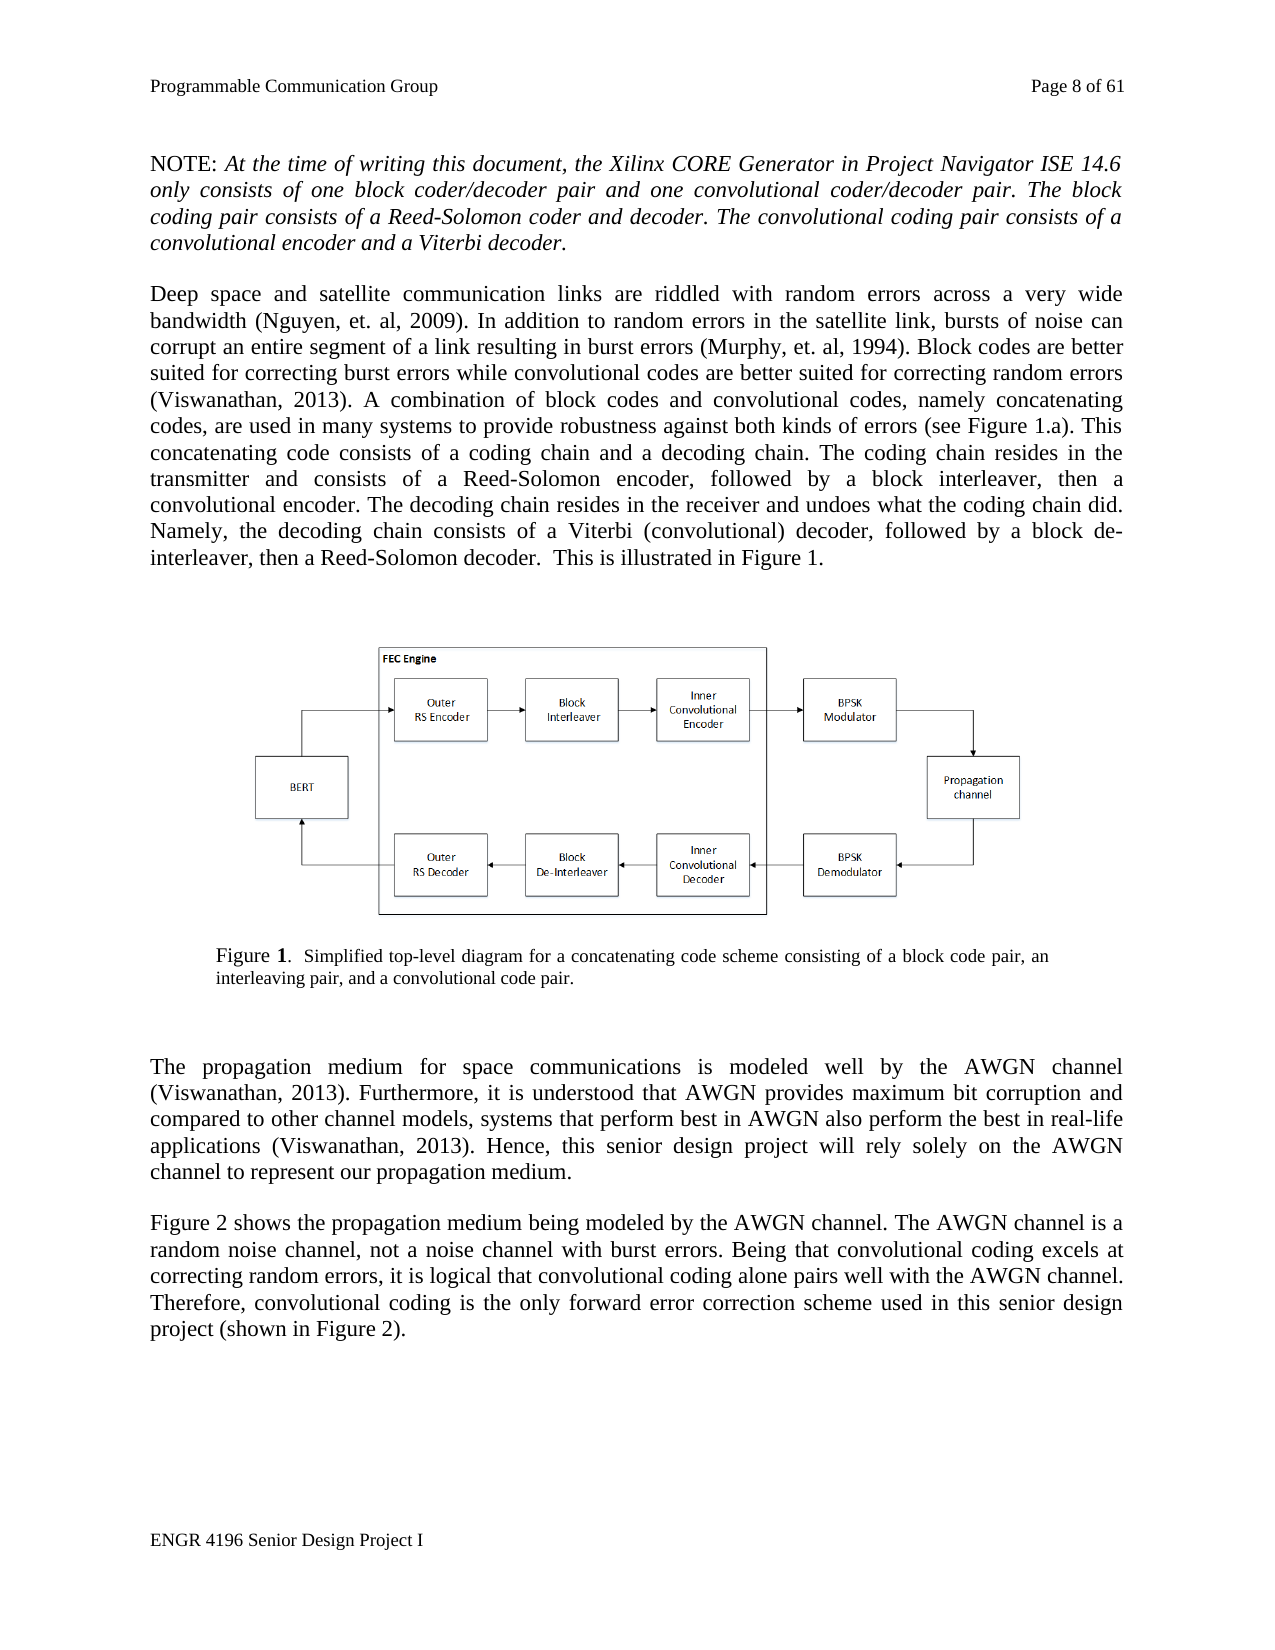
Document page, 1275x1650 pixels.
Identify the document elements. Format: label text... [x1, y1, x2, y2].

text NOTE: At the time of writing this document, the Xilinx CORE Generator in Project Navigator ISE 14.6 only consists of one block coder/decoder pair and one convolutional coder/decoder pair. The block coding pair consists of a Reed-Solomon coder and decoder. The convolutional coding pair consists of a convolutional encoder and a Viterbi decoder. [150, 150, 1125, 255]
picture [252, 646, 1023, 919]
text Deep space and satellite communication links are riddled with random errors across a very wide bandwidth (Nguyen, et. al, 2009). In addition to random errors in the satellite link, bursts of noise can corrupt an entire segment of a link resulting in burst errors (Murphy, et. al, 1994). Block codes are better suited for correcting burst errors while convolutional codes are better suited for correcting random errors (Viswanathan, 2013). A combination of block codes and convolutional codes, namely concatenating codes, are used in many systems to provide robustness against both kinds of errors (see Figure 1.a). This concatenating code consists of a coding chain and a decoding chain. The coding chain resides in the transmitter and consists of a Reed-Solomon encoder, followed by a block interleaver, then a convolutional encoder. The decoding chain resides in the receiver and undoes what the coding chain did. Namely, the decoding chain consists of a Viterbi (convolutional) decoder, followed by a block de-interleaver, then a Reed-Solomon decoder. This is illustrated in Figure 1. [150, 280, 1125, 570]
text The propagation medium for space communications is modeled well by the AWGN channel (Viswanathan, 2013). Furthermore, it is understood that AWGN provides maximum bit corruption and compared to other channel models, systems that perform best in AWGN also perform the best in real-life applications (Viswanathan, 2013). Hence, this senior design project will rely solely on the AWGN channel to represent our propagation medium. [150, 1053, 1125, 1184]
text Figure 2 shows the propagation medium being modeled by the AWGN channel. The AWGN channel is a random noise channel, not a noise channel with burst errors. Being that convolutional coding excels at correcting random errors, it is logical that convolutional coding alone pairs well with the AWGN channel. Therefore, convolutional coding is the only forward error correction scheme used in this senior design project (shown in Figure 2). [150, 1209, 1125, 1341]
text Figure 1. Simplified top-level diagram for a concatenating code scheme consisting of a block code pair, an interleaving pair, and a convolutional code pair. [216, 943, 1050, 989]
